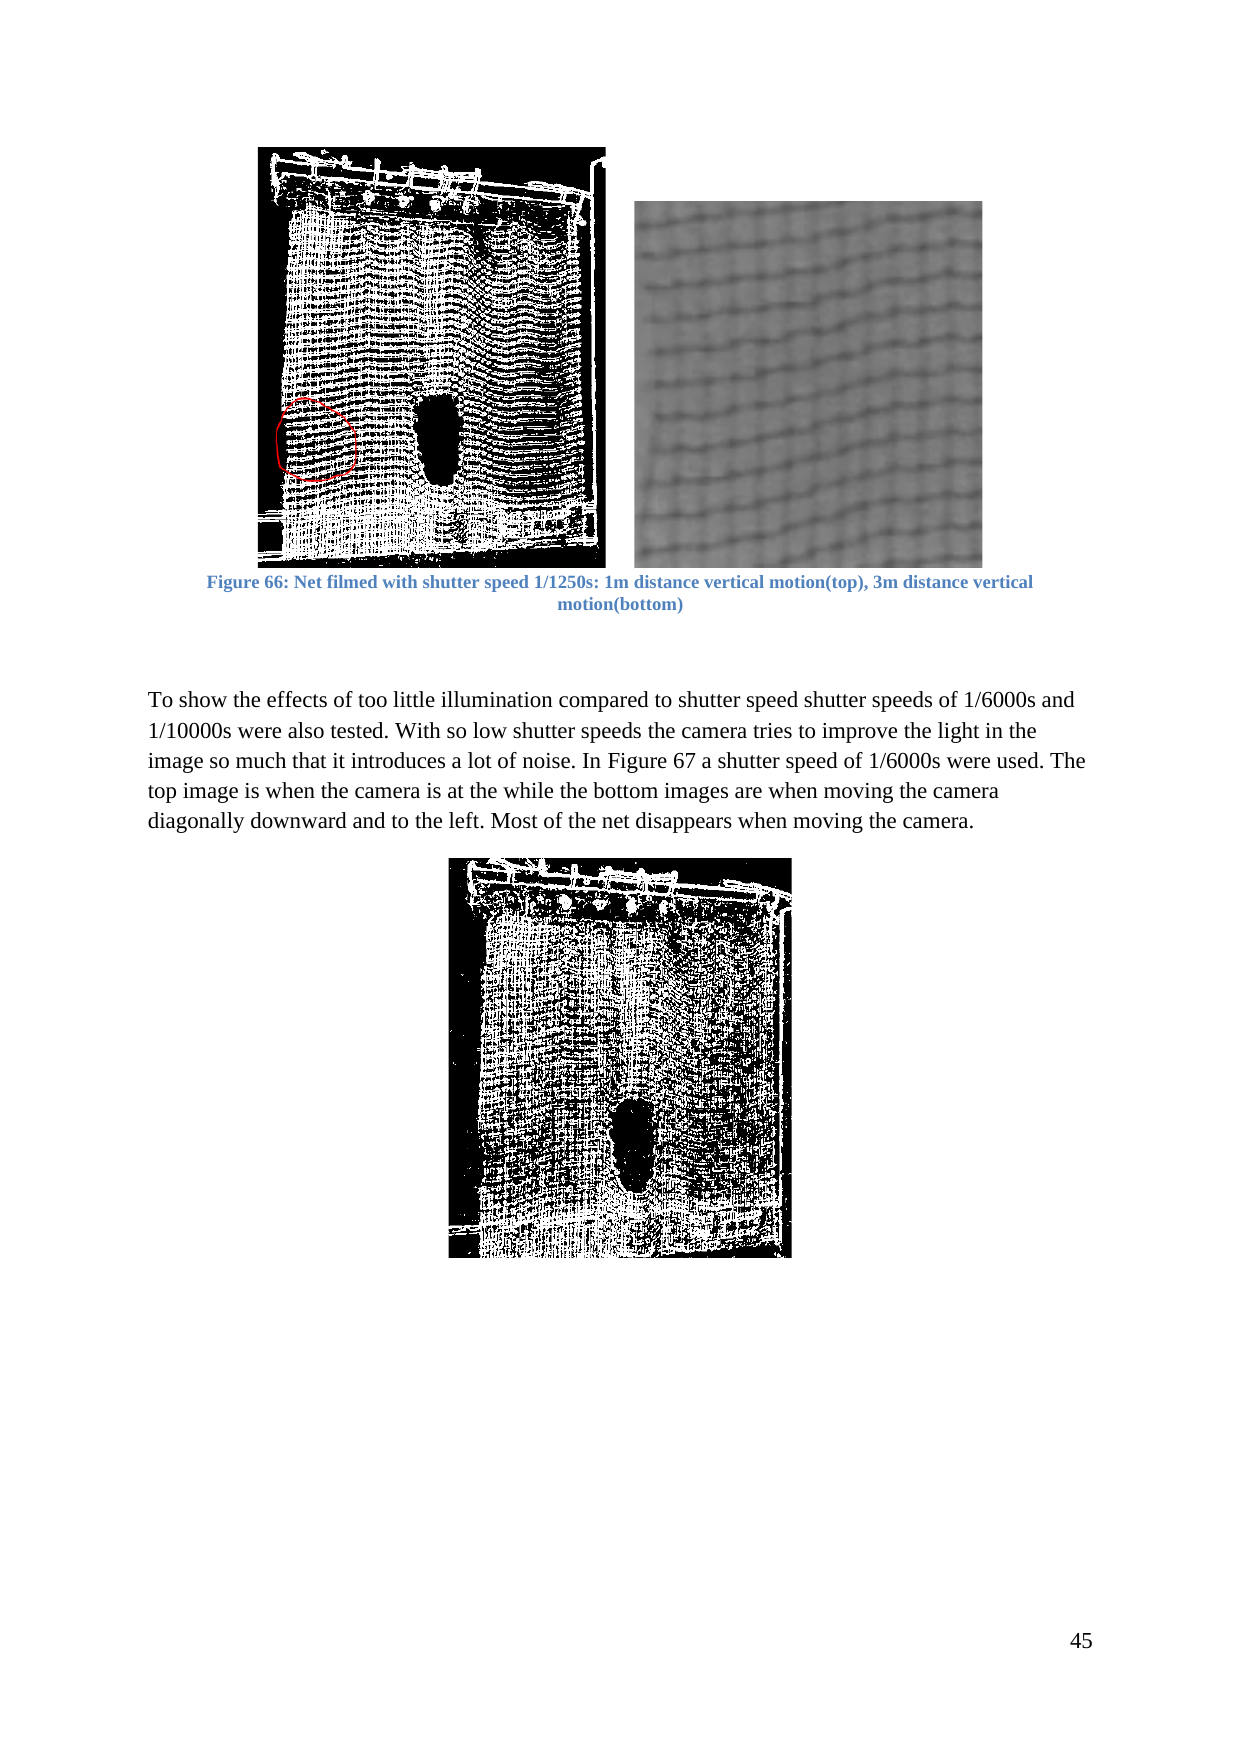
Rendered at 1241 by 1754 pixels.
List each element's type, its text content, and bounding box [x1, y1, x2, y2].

picture [448, 858, 792, 1258]
picture [257, 147, 606, 568]
text Figure 66: Net filmed with shutter speed 1/1250s: 1m distance vertical motion(top), 3m distance vertical motion(bottom) [148, 571, 1093, 614]
text To show the effects of too little illumination compared to shutter speed shutter speeds of 1/6000s and 1/10000s were also tested. With so low shutter speeds the camera tries to improve the light in the image so much that it introduces a lot of noise. In Figure 63 a shutter speed of 1/6000s were used. The top image is when the camera is at the while the bottom images are when moving the camera diagonally downward and to the left. Most of the net disappears when moving the camera. [148, 686, 1093, 834]
picture [634, 201, 983, 568]
